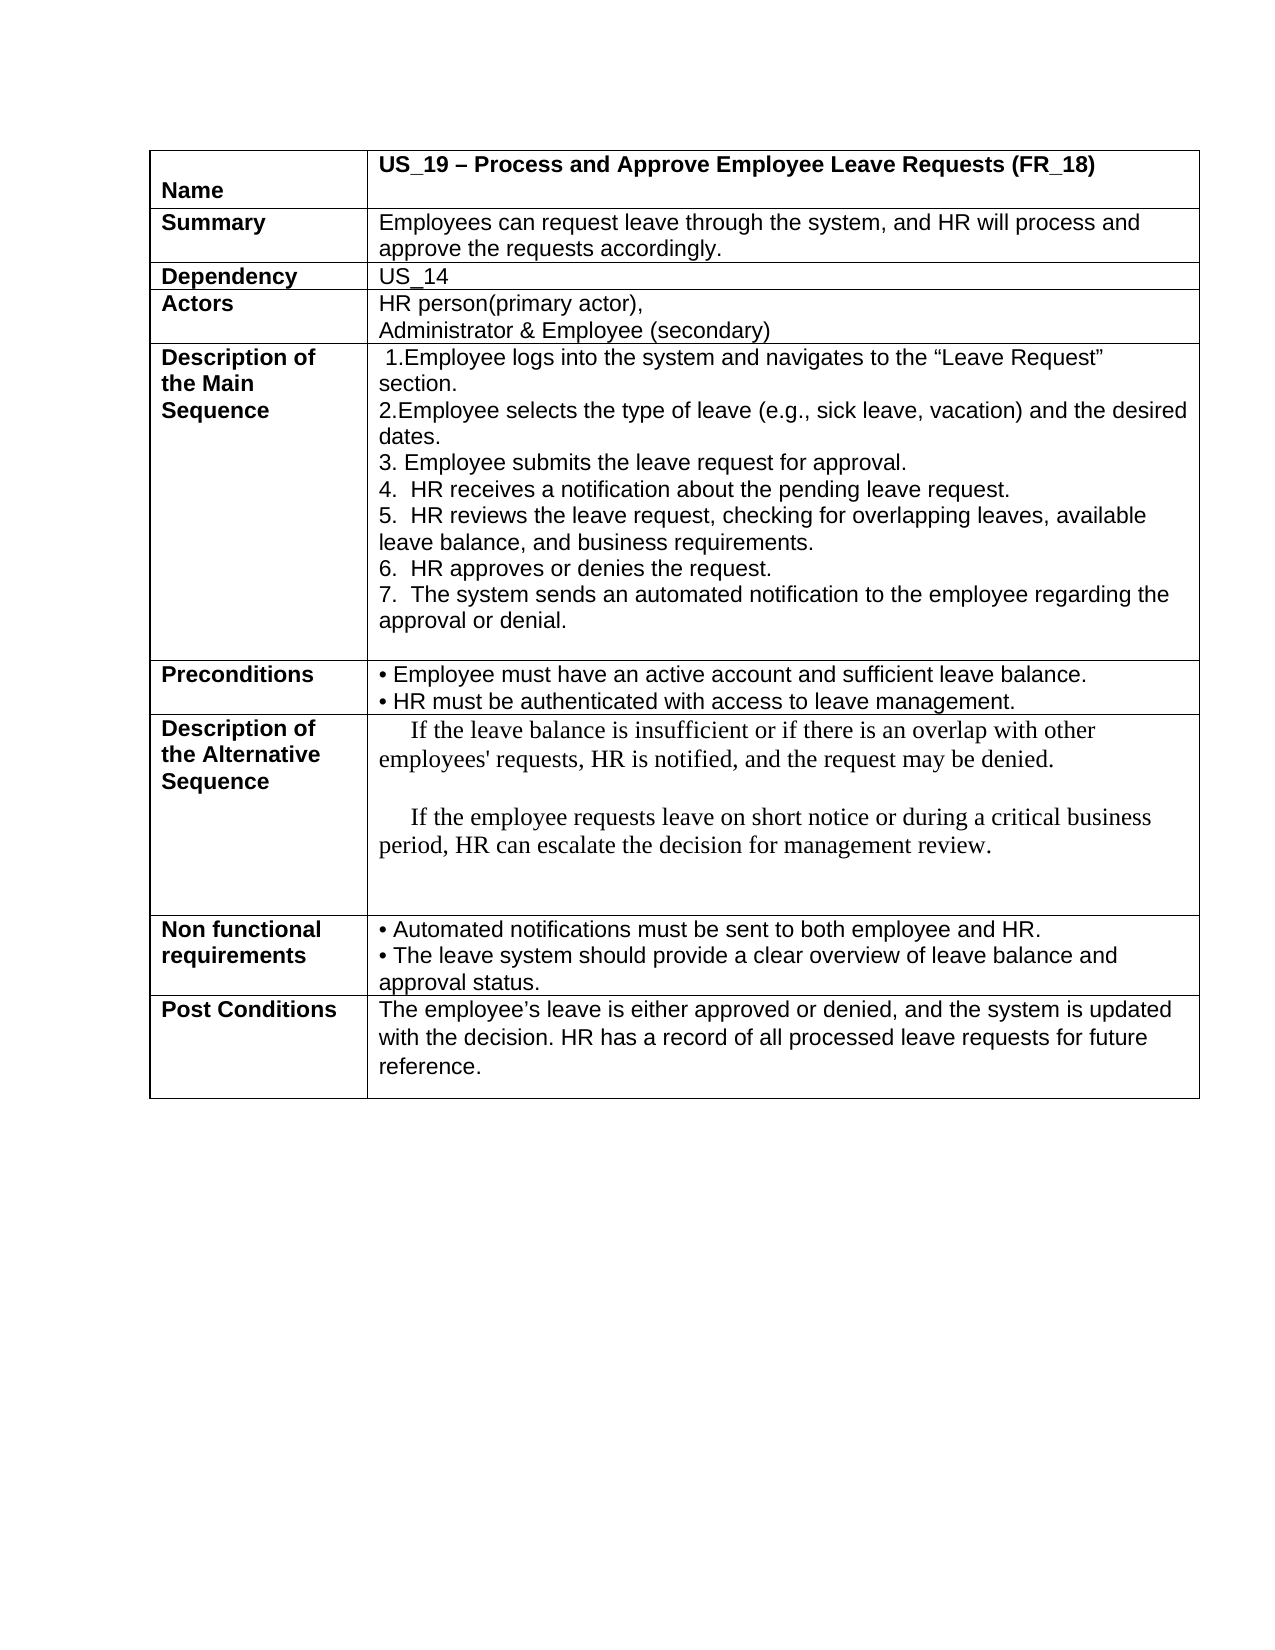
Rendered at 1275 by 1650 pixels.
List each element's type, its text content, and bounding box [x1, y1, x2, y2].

table_cell • Automated notifications must be sent to both employee and HR. • The leave system should provide a clear overview of leave balance and approval status. [368, 916, 1199, 995]
table_cell Description of the Alternative Sequence [151, 715, 367, 915]
table_cell Description of the Main Sequence [151, 344, 367, 660]
table_cell • Employee must have an active account and sufficient leave balance. • HR must be authenticated with access to leave management. [368, 661, 1199, 714]
table_cell Post Conditions [151, 996, 367, 1098]
table_cell The employee’s leave is either approved or denied, and the system is updated with the decision. HR has a record of all processed leave requests for future reference. [368, 996, 1199, 1098]
table_header US_19 – Process and Approve Employee Leave Requests (FR_18) [368, 151, 1199, 208]
table_cell 1.Employee logs into the system and navigates to the “Leave Request” section. 2.Employee selects the type of leave (e.g., sick leave, vacation) and the desired dates. 3. Employee submits the leave request for approval. 4. HR receives a notification about the pending leave request. 5. HR reviews the leave request, checking for overlapping leaves, available leave balance, and business requirements. 6. HR approves or denies the request. 7. The system sends an automated notification to the employee regarding the approval or denial. [368, 344, 1199, 660]
table_cell Employees can request leave through the system, and HR will process and approve the requests accordingly. [368, 209, 1199, 262]
table_cell Summary [151, 209, 367, 262]
table_header Name [151, 151, 367, 208]
table_cell Actors [151, 290, 367, 343]
table_cell Dependency [151, 263, 367, 289]
table_cell US_14 [368, 263, 1199, 289]
table_cell Non functional requirements [151, 916, 367, 995]
table_cell Preconditions [151, 661, 367, 714]
table_cell HR person(primary actor), Administrator & Employee (secondary) [368, 290, 1199, 343]
table_cell  If the leave balance is insufficient or if there is an overlap with other employees' requests, HR is notified, and the request may be denied.  If the employee requests leave on short notice or during a critical business period, HR can escalate the decision for management review. [368, 715, 1199, 915]
